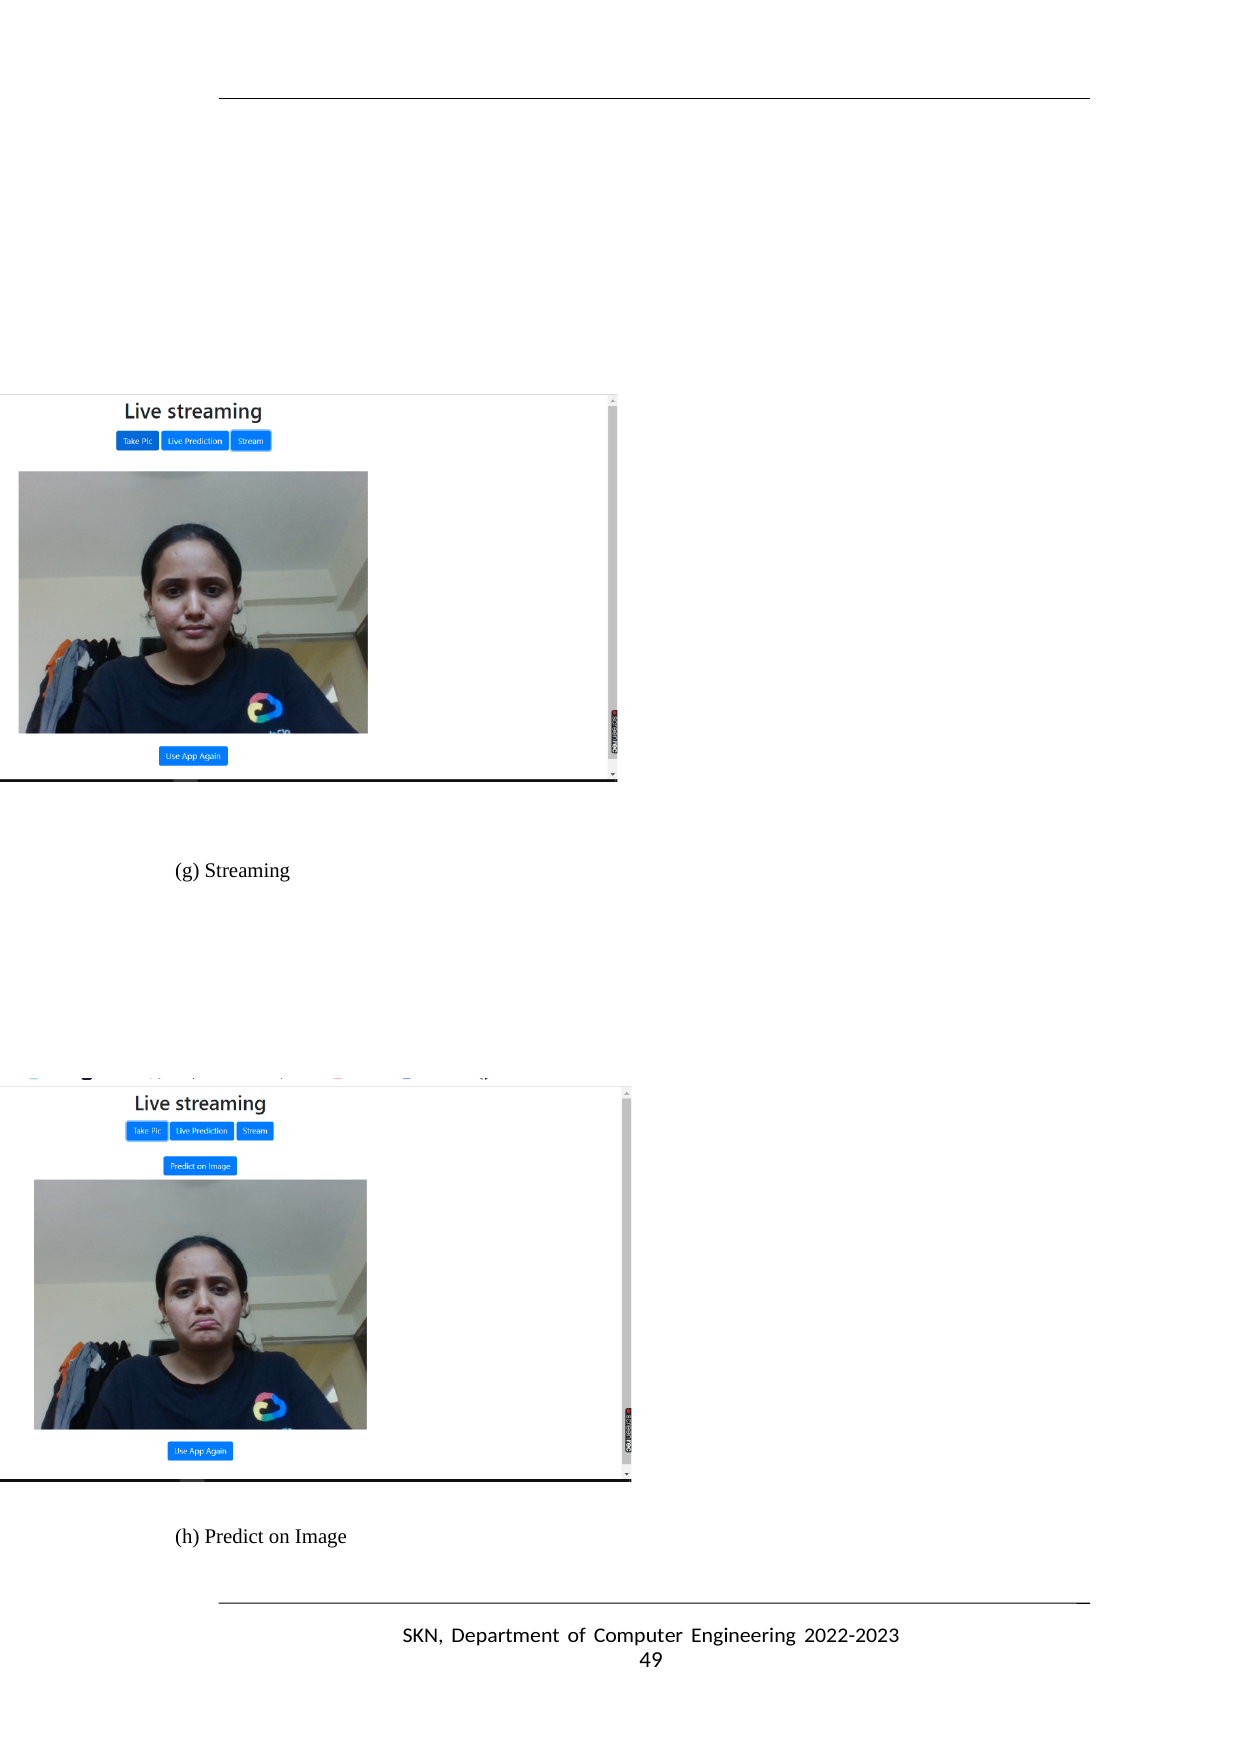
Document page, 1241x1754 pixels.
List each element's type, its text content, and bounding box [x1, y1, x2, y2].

list (h) Predict on Image [0, 1524, 738, 1549]
picture [0, 390, 618, 782]
picture [0, 1078, 632, 1482]
list (g) Streaming [0, 857, 738, 882]
